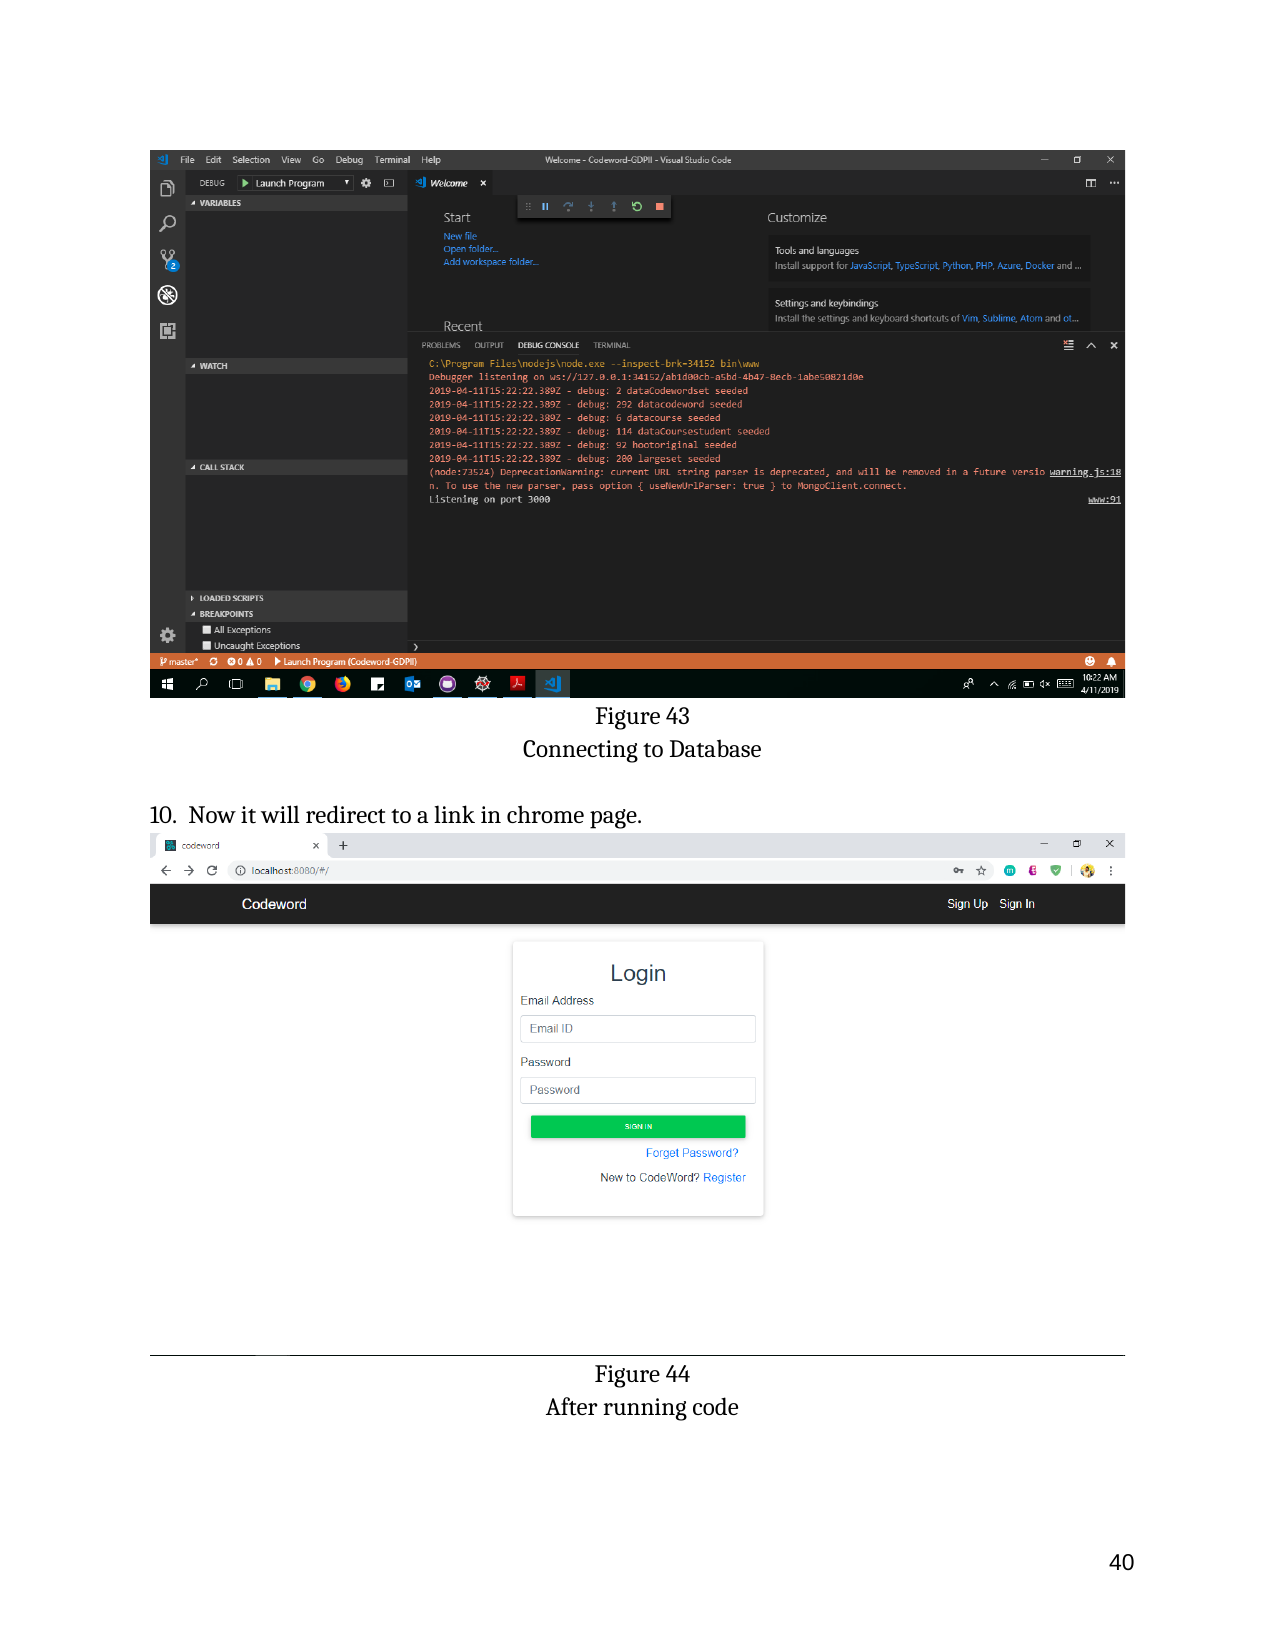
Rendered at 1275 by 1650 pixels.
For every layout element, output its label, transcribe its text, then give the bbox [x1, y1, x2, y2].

picture [150, 150, 1125, 698]
picture [150, 833, 1125, 1356]
text Figure 43 [150, 702, 1134, 731]
text 10. Now it will redirect to a link in chrome page. [150, 801, 1134, 829]
text Connecting to Database [150, 735, 1134, 763]
text Figure 44 [150, 1359, 1134, 1388]
text After running code [150, 1393, 1134, 1421]
